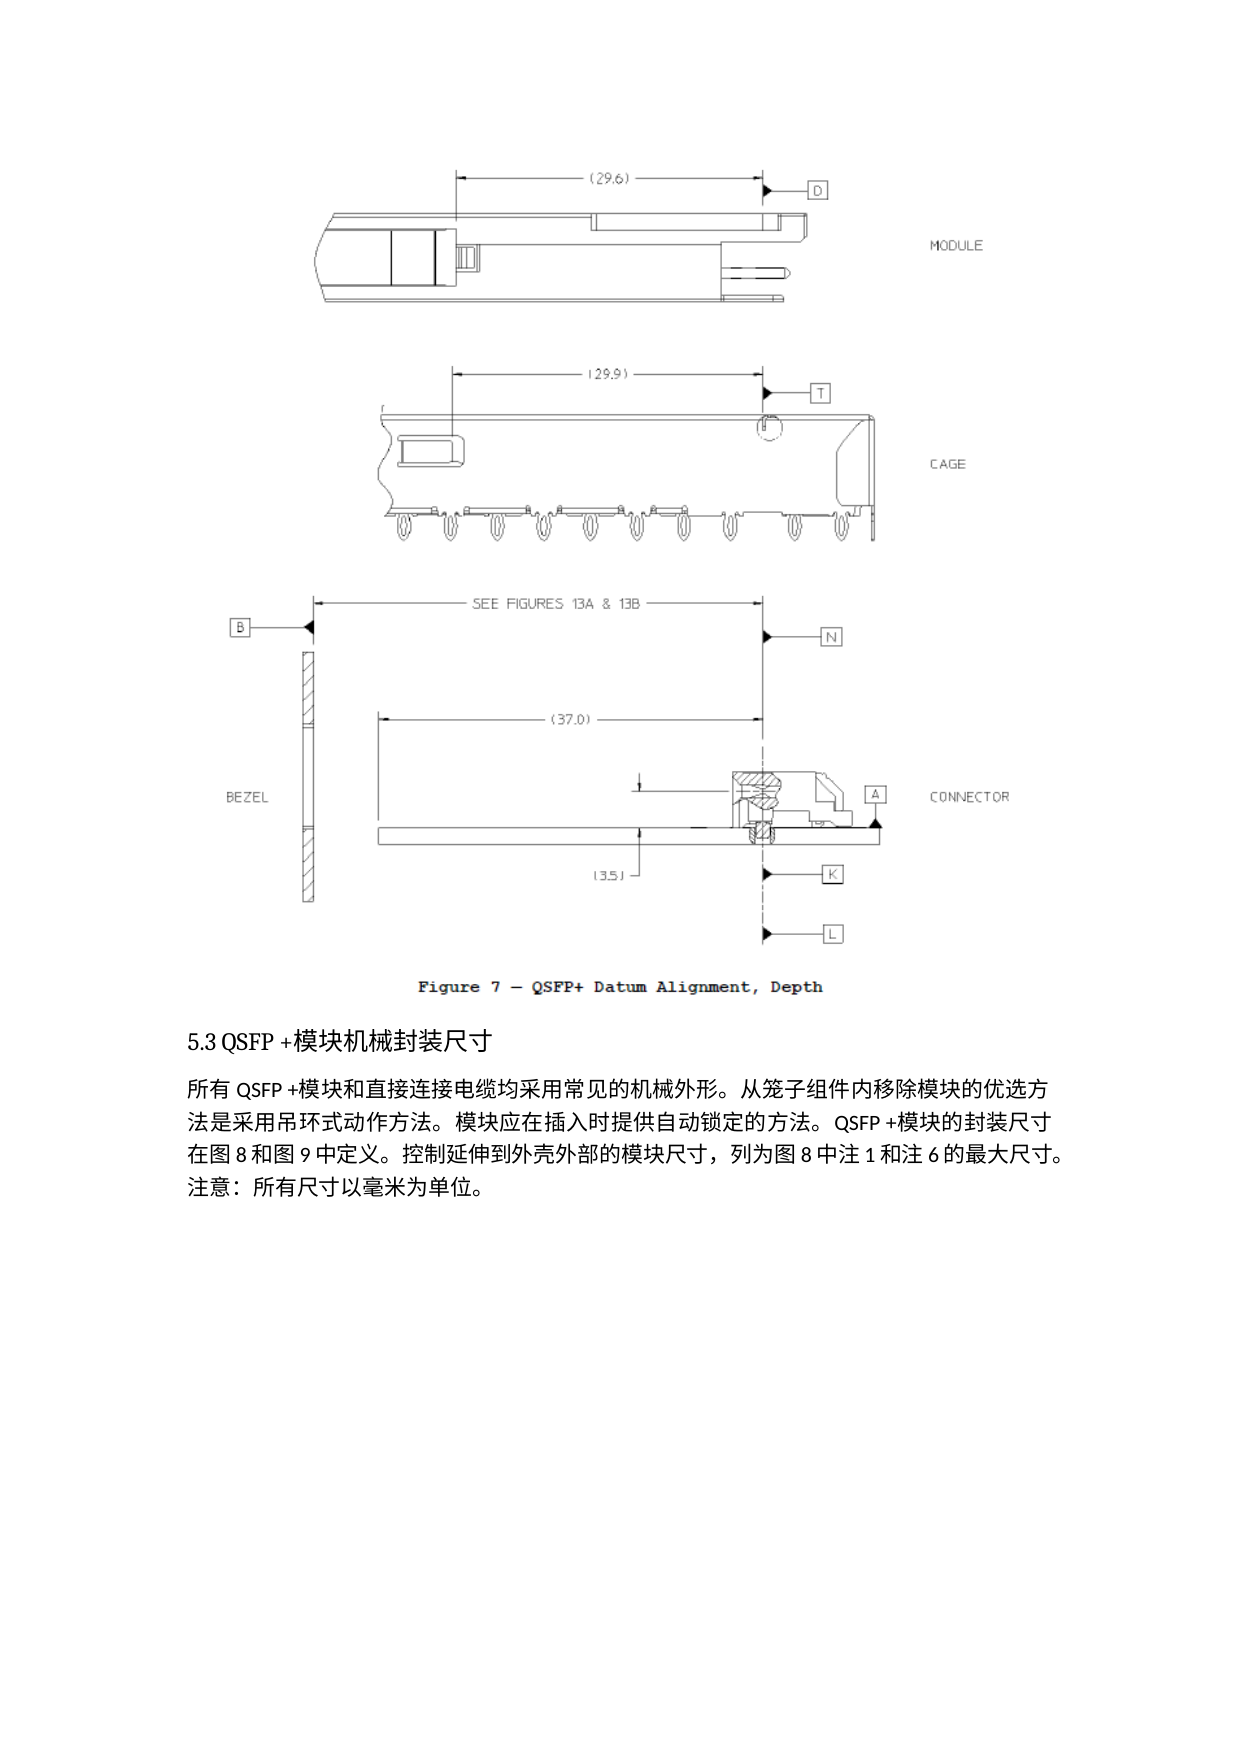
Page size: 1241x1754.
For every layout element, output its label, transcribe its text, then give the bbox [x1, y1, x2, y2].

text 5.3 QSFP +模块机械封装尺寸 [187, 1007, 1053, 1072]
picture [187, 162, 1053, 996]
text 所有QSFP +模块和直接连接电缆均采用常见的机械外形。从笼子组件内移除模块的优选方法是采用吊环式动作方法。模块应在插入时提供自动锁定的方法。QSFP +模块的封装尺寸在图8和图9中定义。控制延伸到外壳外部的模块尺寸，列为图8中注1和注6的最大尺寸。注意：所有尺寸以毫米为单位。 [187, 1072, 1053, 1202]
